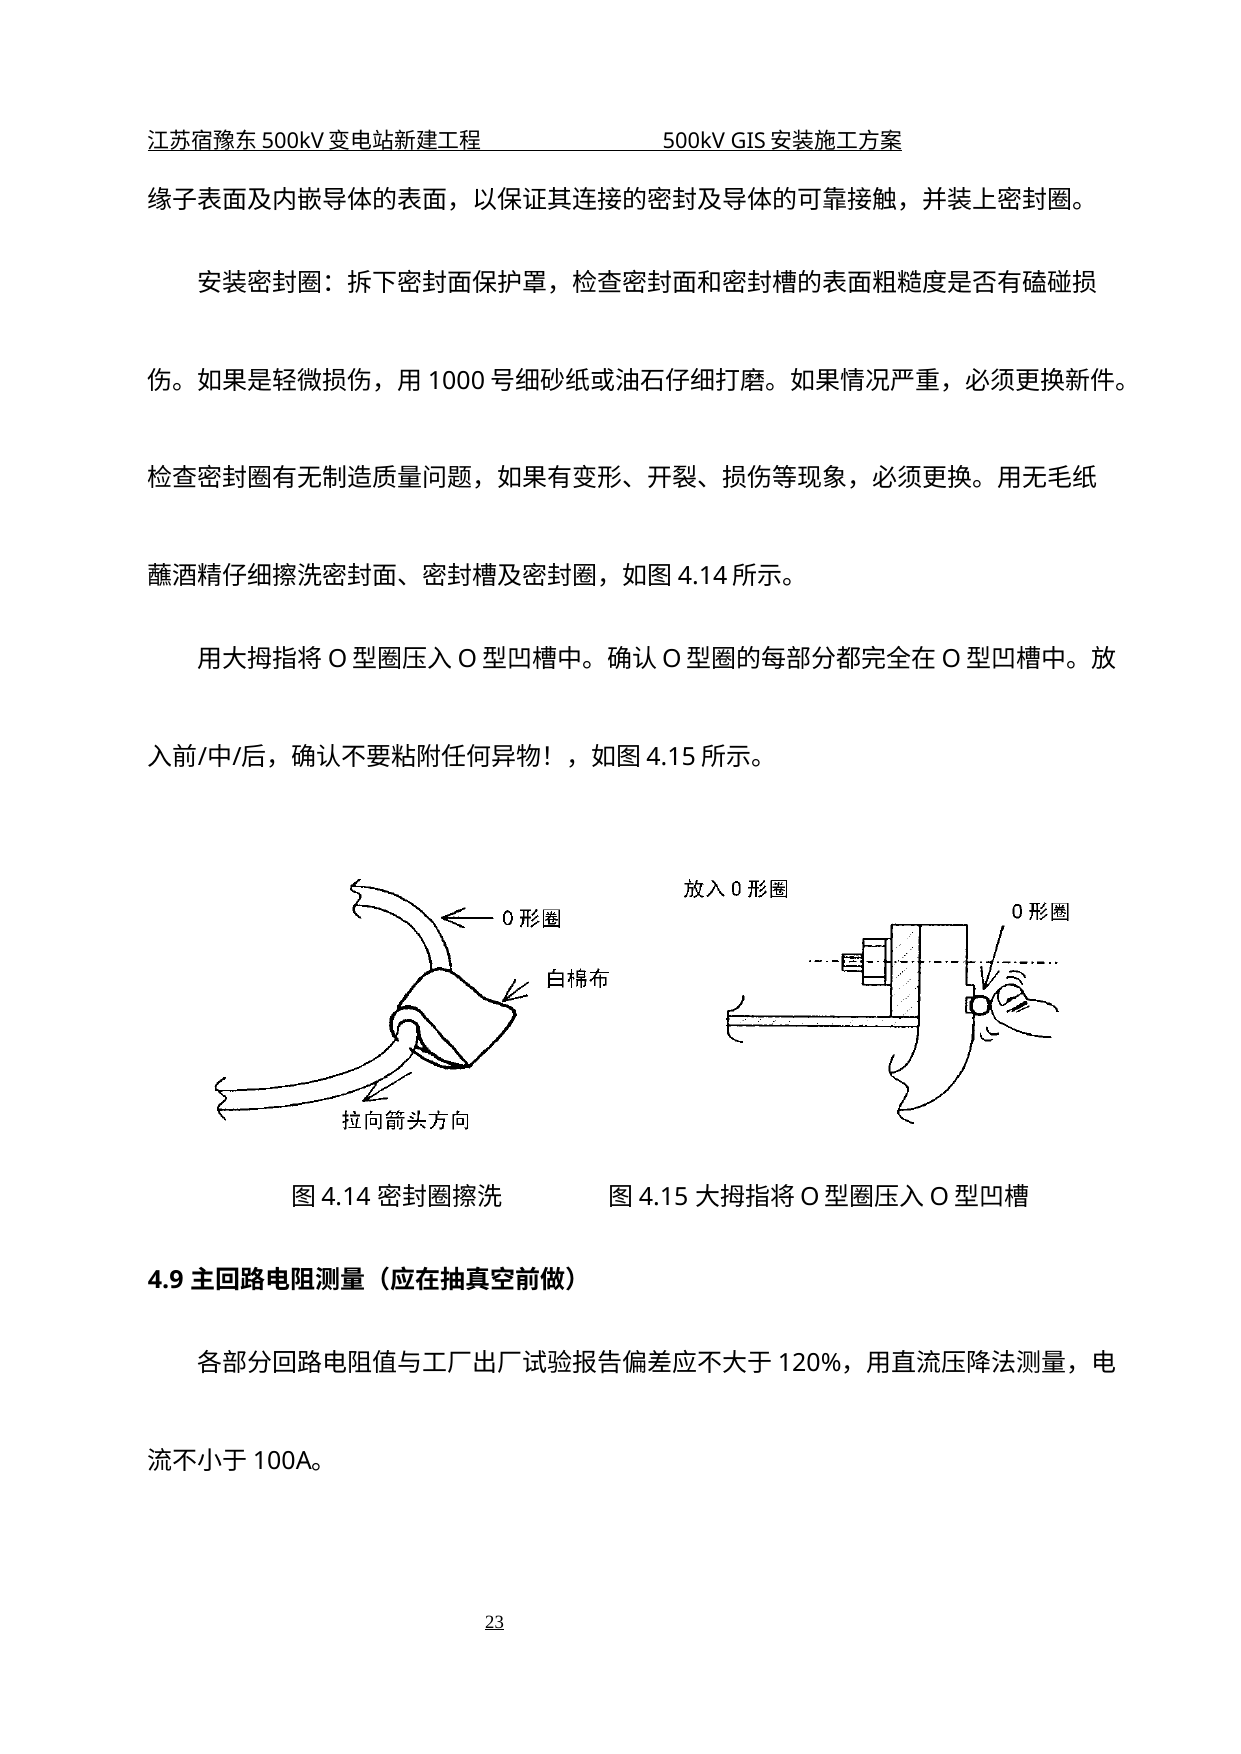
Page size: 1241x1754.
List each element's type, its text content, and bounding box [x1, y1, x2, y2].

text 安装密封圈：拆下密封面保护罩，检查密封面和密封槽的表面粗糙度是否有磕碰损伤。如果是轻微损伤，用1000号细砂纸或油石仔细打磨。如果情况严重，必须更换新件。检查密封圈有无制造质量问题，如果有变形、开裂、损伤等现象，必须更换。用无毛纸蘸酒精仔细擦洗密封面、密封槽及密封圈，如图4.14所示。 [148, 248, 1122, 606]
text 各部分回路电阻值与工厂出厂试验报告偏差应不大于120%，用直流压降法测量，电流不小于100A。 [148, 1328, 1122, 1491]
text 图4.14 密封圈擦洗 图4.15 大拇指将O型圈压入O型凹槽 [148, 1162, 1122, 1227]
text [148, 165, 1122, 230]
text 用大拇指将O型圈压入O型凹槽中。确认O型圈的每部分都完全在O型凹槽中。放入前/中/后，确认不要粘附任何异物！，如图4.15所示。 [148, 624, 1122, 787]
subtitle 4.9 主回路电阻测量（应在抽真空前做） [148, 1245, 1122, 1310]
picture [197, 820, 1109, 1147]
